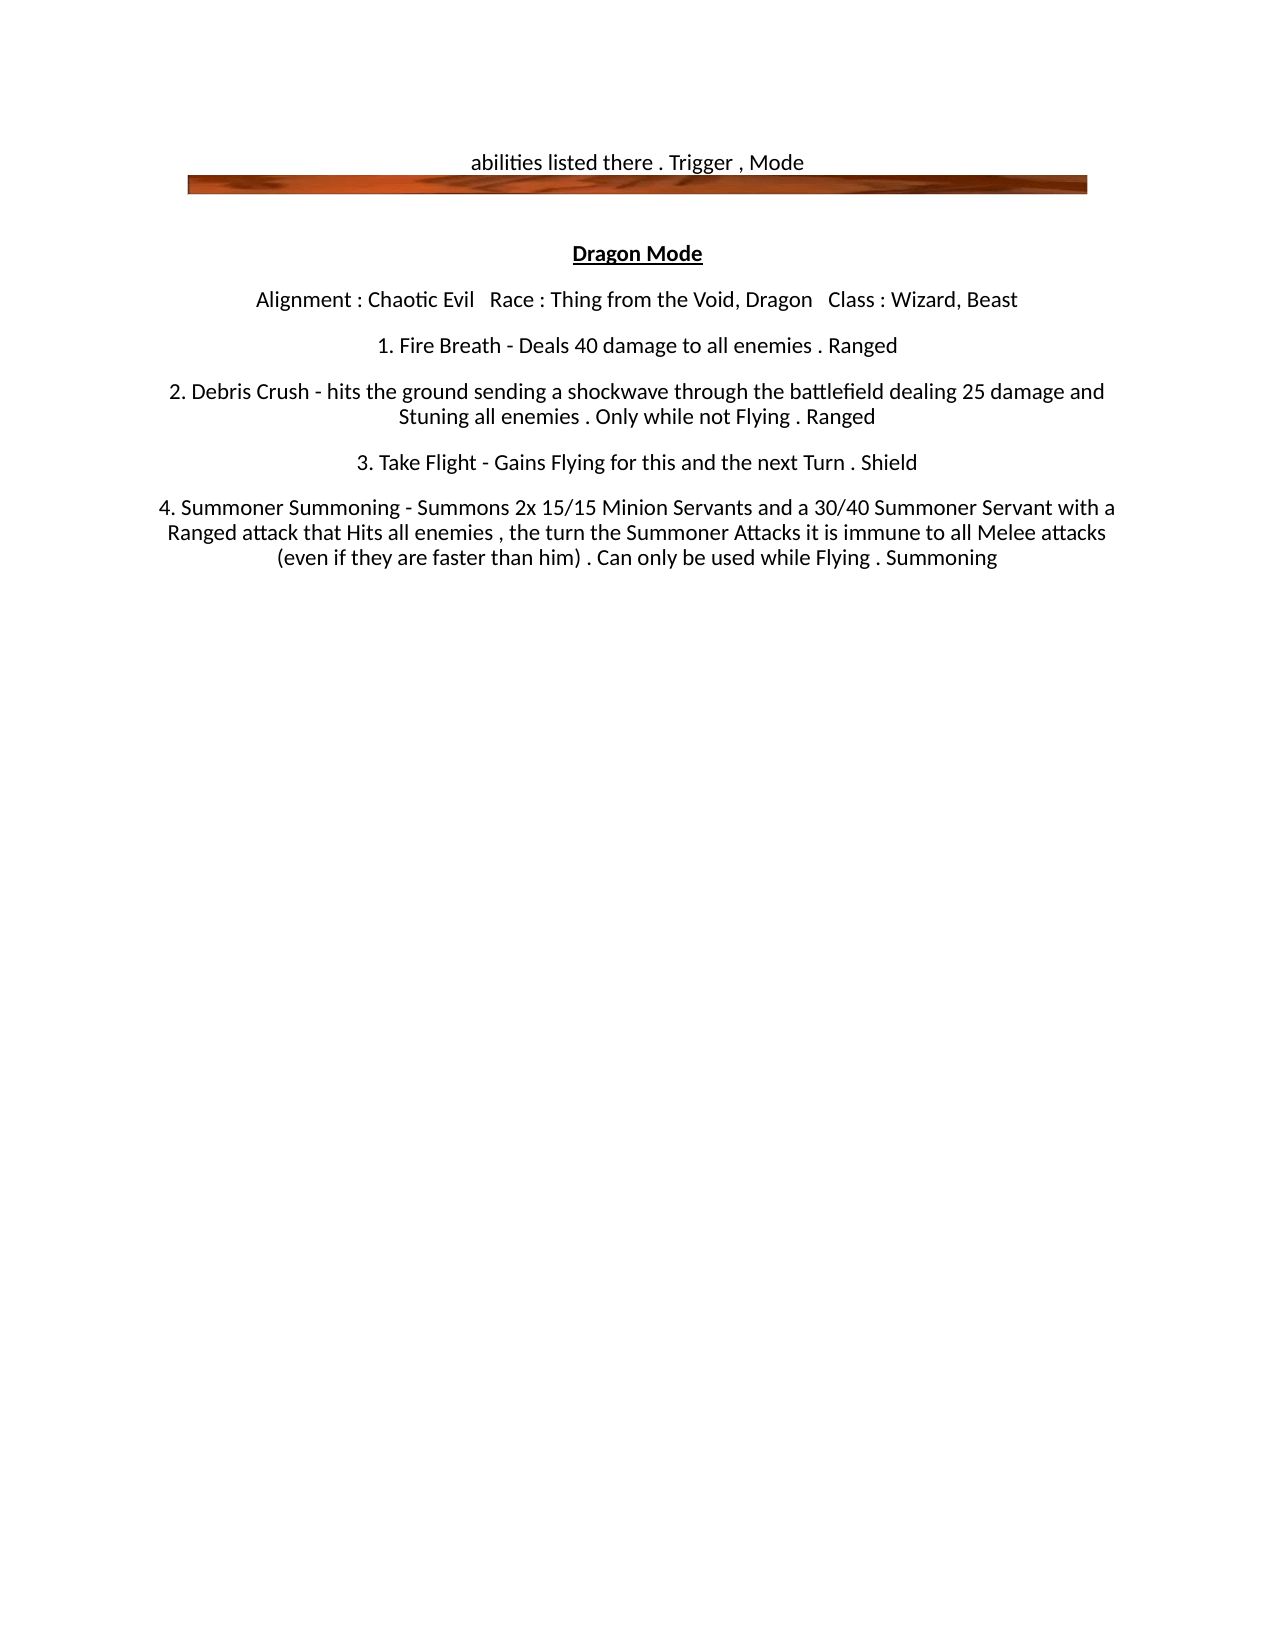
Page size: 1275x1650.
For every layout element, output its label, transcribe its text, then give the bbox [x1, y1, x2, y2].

text 4. Summoner Summoning - Summons 2x 15/15 Minion Servants and a 30/40 Summoner Servant with a Ranged attack that Hits all enemies , the turn the Summoner Attacks it is immune to all Melee attacks (even if they are faster than him) . Can only be used while Flying . Summoning [150, 496, 1125, 571]
text 2. Debris Crush - hits the ground sending a shockwave through the battlefield dealing 25 damage and Stuning all enemies . Only while not Flying . Ranged [150, 379, 1125, 429]
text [150, 150, 1125, 175]
text 3. Take Flight - Gains Flying for this and the next Turn . Shield [150, 450, 1125, 475]
text Alignment : Chaotic Evil Race : Thing from the Void, Dragon Class : Wizard, Beast [150, 287, 1125, 312]
text 1. Fire Breath - Deals 40 damage to all enemies . Ranged [150, 333, 1125, 358]
text Dragon Mode [150, 242, 1125, 267]
